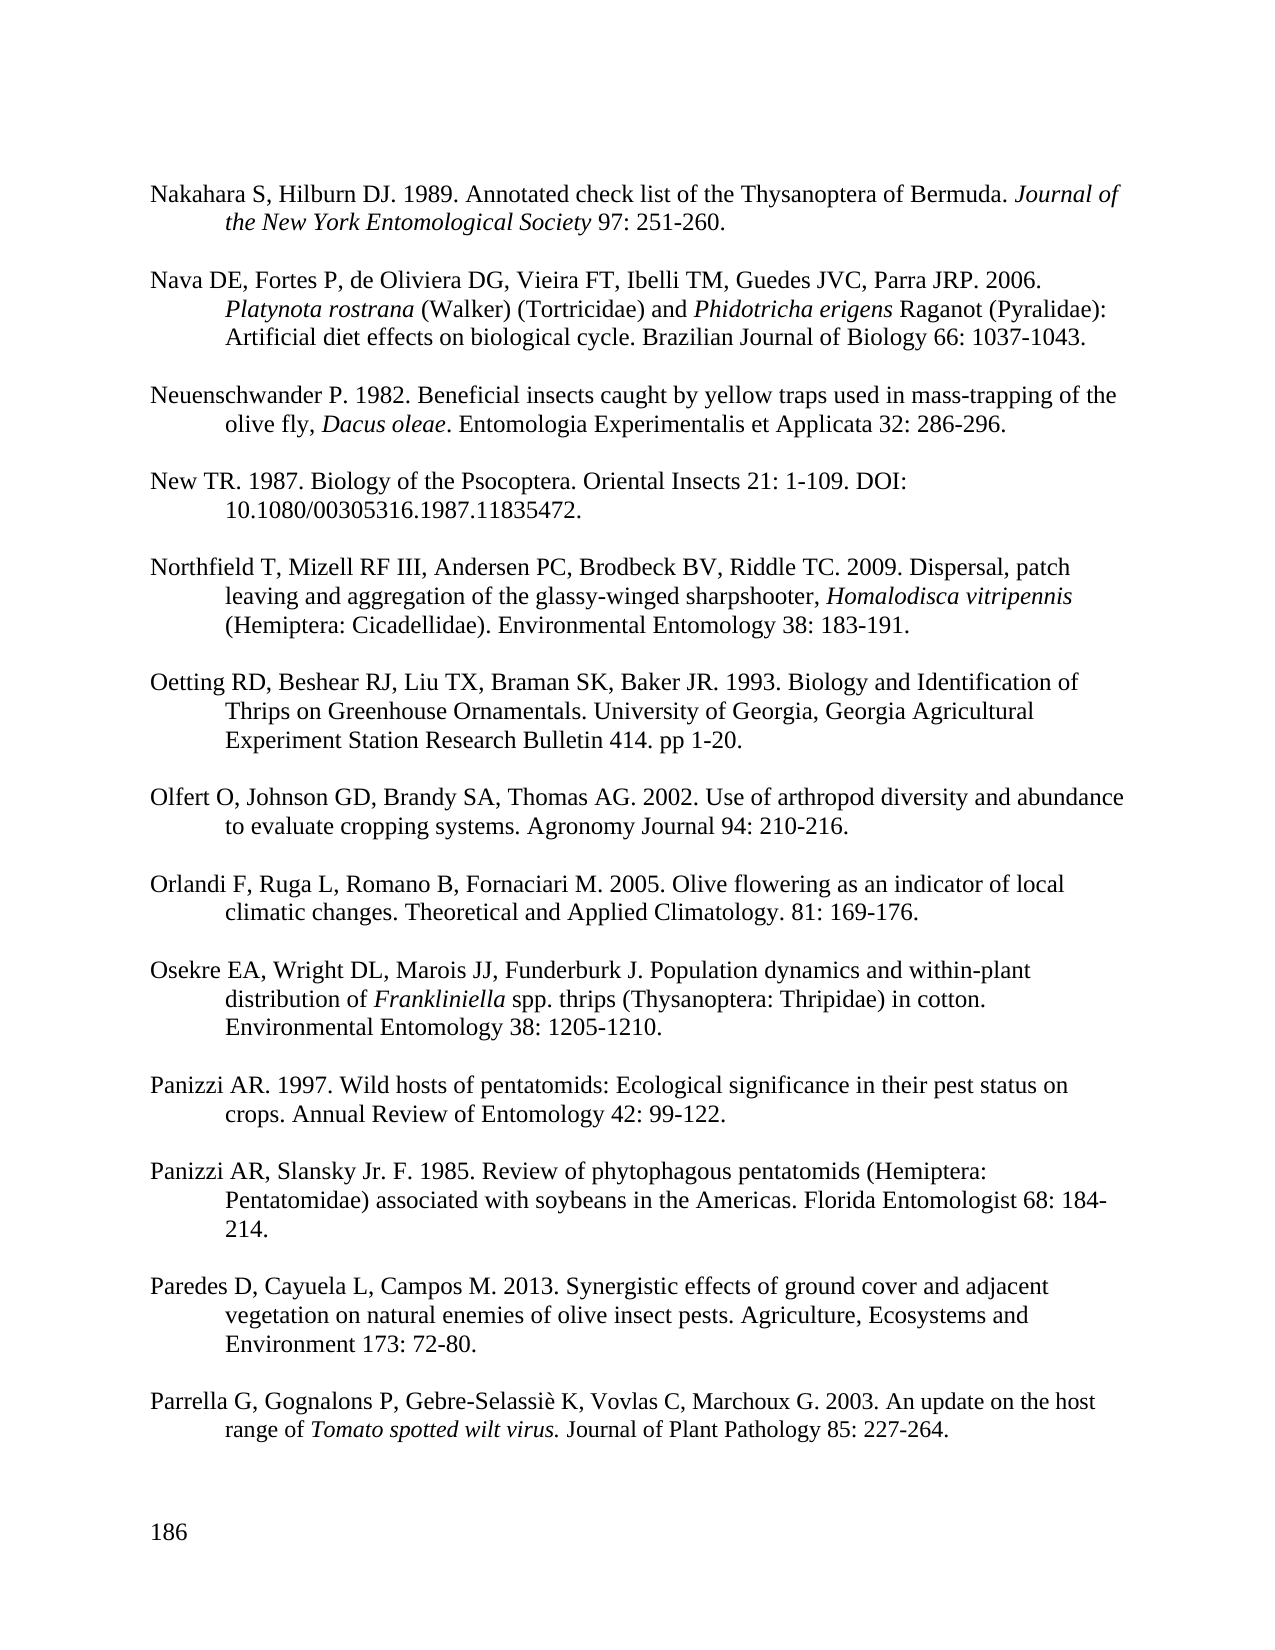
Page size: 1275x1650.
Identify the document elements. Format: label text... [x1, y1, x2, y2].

text Parrella G, Gognalons P, Gebre-Selassiè K, Vovlas C, Marchoux G. 2003. An update on the host range of Tomato spotted wilt virus. Journal of Plant Pathology 85: 227-264. [150, 1386, 1125, 1443]
text New TR. 1987. Biology of the Psocoptera. Oriental Insects 21: 1-109. DOI: 10.1080/00305316.1987.11835472. [150, 466, 1125, 524]
text Osekre EA, Wright DL, Marois JJ, Funderburk J. Population dynamics and within-plant distribution of Frankliniella spp. thrips (Thysanoptera: Thripidae) in cotton. Environmental Entomology 38: 1205-1210. [150, 955, 1125, 1041]
text Nakahara S, Hilburn DJ. 1989. Annotated check list of the Thysanoptera of Bermuda. Journal of the New York Entomological Society 97: 251-260. [150, 179, 1125, 236]
text Orlandi F, Ruga L, Romano B, Fornaciari M. 2005. Olive flowering as an indicator of local climatic changes. Theoretical and Applied Climatology. 81: 169-176. [150, 869, 1125, 926]
text Panizzi AR. 1997. Wild hosts of pentatomids: Ecological significance in their pest status on crops. Annual Review of Entomology 42: 99-122. [150, 1070, 1125, 1127]
text Northfield T, Mizell RF III, Andersen PC, Brodbeck BV, Riddle TC. 2009. Dispersal, patch leaving and aggregation of the glassy-winged sharpshooter, Homalodisca vitripennis (Hemiptera: Cicadellidae). Environmental Entomology 38: 183-191. [150, 552, 1125, 639]
text Neuenschwander P. 1982. Beneficial insects caught by yellow traps used in mass-trapping of the olive fly, Dacus oleae. Entomologia Experimentalis et Applicata 32: 286-296. [150, 380, 1125, 437]
text Nava DE, Fortes P, de Oliviera DG, Vieira FT, Ibelli TM, Guedes JVC, Parra JRP. 2006. Platynota rostrana (Walker) (Tortricidae) and Phidotricha erigens Raganot (Pyralidae): Artificial diet effects on biological cycle. Brazilian Journal of Biology 66: 1037-1043. [150, 265, 1125, 351]
text Oetting RD, Beshear RJ, Liu TX, Braman SK, Baker JR. 1993. Biology and Identification of Thrips on Greenhouse Ornamentals. University of Georgia, Georgia Agricultural Experiment Station Research Bulletin 414. pp 1-20. [150, 667, 1125, 754]
text Panizzi AR, Slansky Jr. F. 1985. Review of phytophagous pentatomids (Hemiptera: Pentatomidae) associated with soybeans in the Americas. Florida Entomologist 68: 184-214. [150, 1156, 1125, 1242]
text Paredes D, Cayuela L, Campos M. 2013. Synergistic effects of ground cover and adjacent vegetation on natural enemies of olive insect pests. Agriculture, Ecosystems and Environment 173: 72-80. [150, 1271, 1125, 1357]
text Olfert O, Johnson GD, Brandy SA, Thomas AG. 2002. Use of arthropod diversity and abundance to evaluate cropping systems. Agronomy Journal 94: 210-216. [150, 782, 1125, 840]
